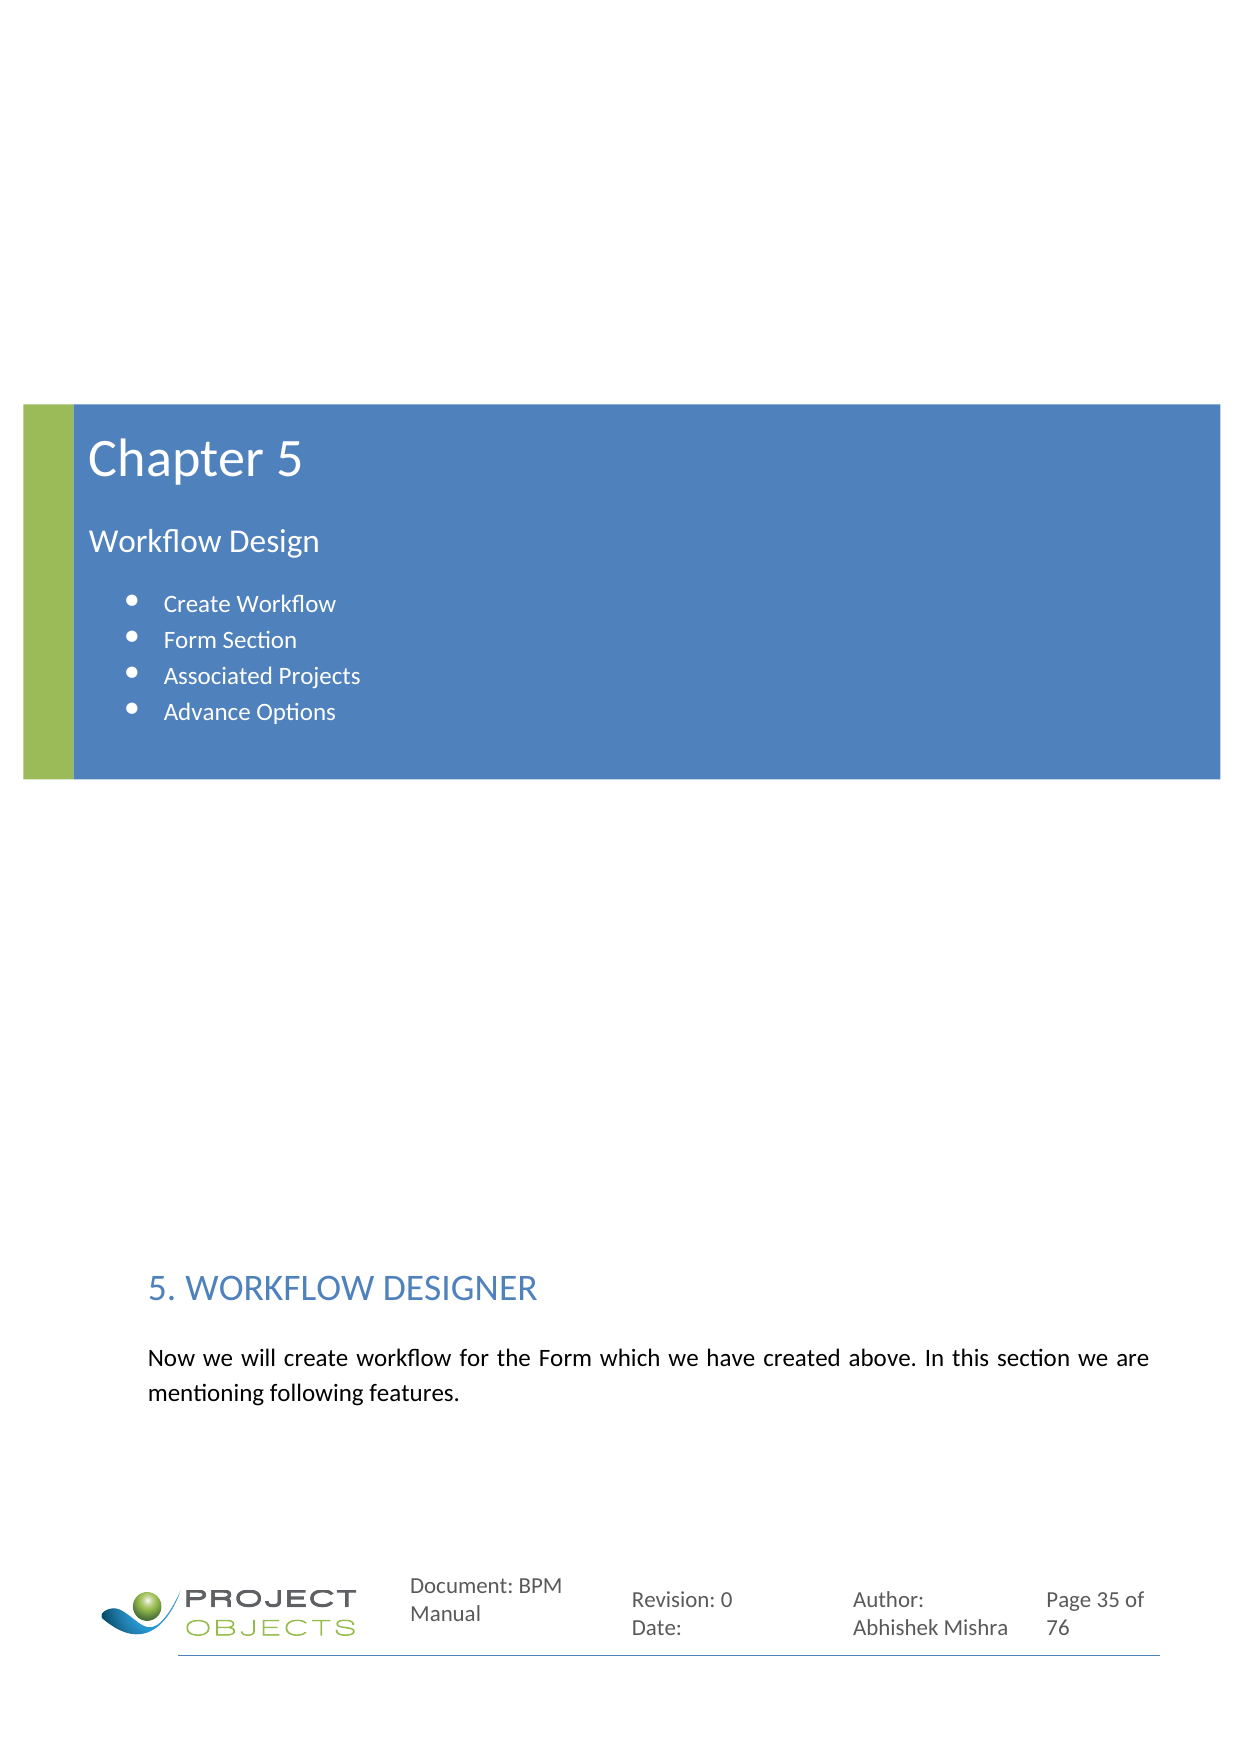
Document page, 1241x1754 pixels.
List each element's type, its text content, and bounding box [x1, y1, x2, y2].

subtitle Workflow Designer [148, 1264, 1152, 1310]
text Now we will create workflow for the Form which we have created above. In this section we are mentioning following features. [148, 1342, 1152, 1407]
picture [101, 1590, 357, 1636]
